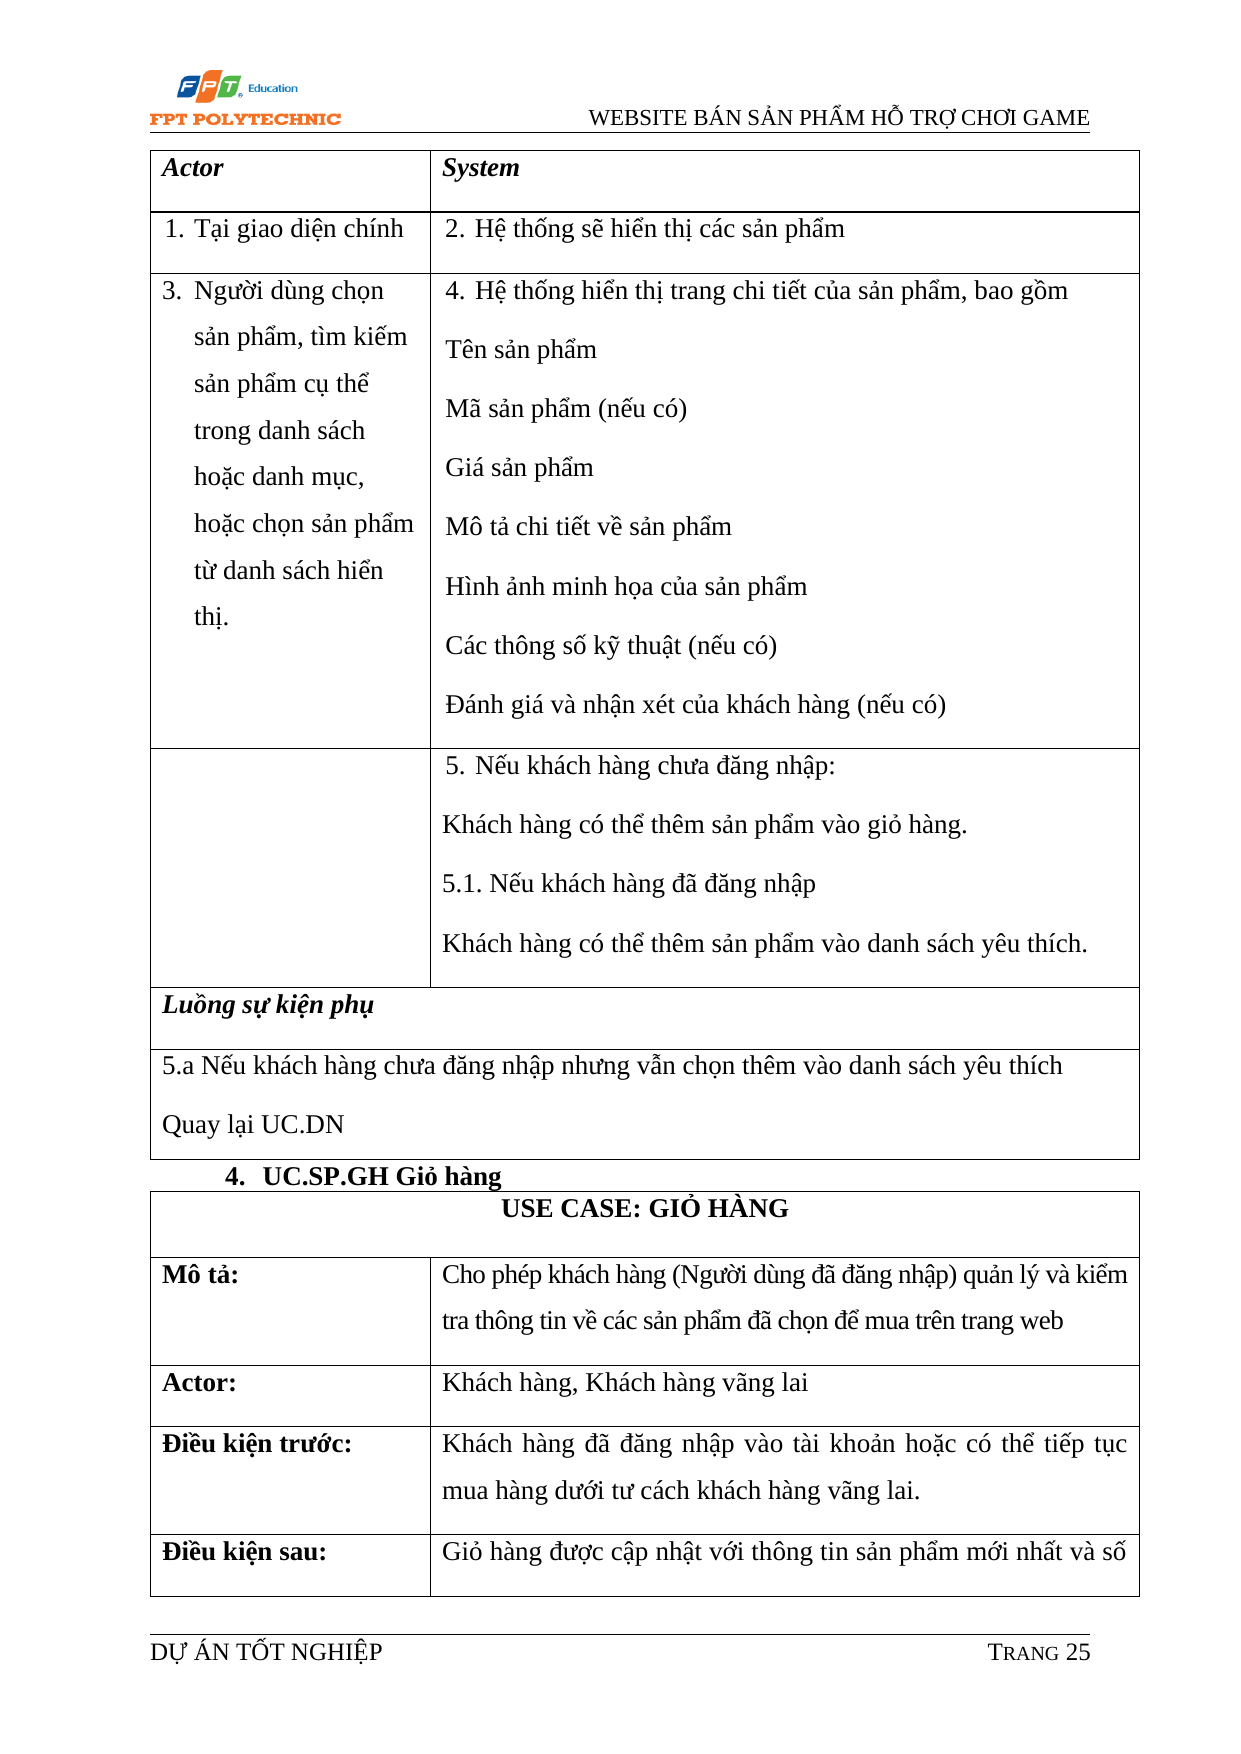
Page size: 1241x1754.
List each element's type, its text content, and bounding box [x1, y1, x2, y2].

table_cell Actor [151, 151, 430, 211]
table_cell Nếu khách hàng chưa đăng nhập: Khách hàng có thể thêm sản phẩm vào giỏ hàng. 5.1. Nếu khách hàng đã đăng nhập Khách hàng có thể thêm sản phẩm vào danh sách yêu thích. [431, 749, 1139, 987]
table_cell Mô tả: [151, 1258, 430, 1365]
table_cell Điều kiện sau: [151, 1535, 430, 1596]
table_cell Cho phép khách hàng (Người dùng đã đăng nhập) quản lý và kiểm tra thông tin về các sản phẩm đã chọn để mua trên trang web [431, 1258, 1139, 1365]
table_cell Khách hàng đã đăng nhập vào tài khoản hoặc có thể tiếp tục mua hàng dưới tư cách khách hàng vãng lai. [431, 1427, 1139, 1534]
table_cell Khách hàng, Khách hàng vãng lai [431, 1366, 1139, 1426]
table_cell Người dùng chọn sản phẩm, tìm kiếm sản phẩm cụ thể trong danh sách hoặc danh mục, hoặc chọn sản phẩm từ danh sách hiển thị. [151, 274, 430, 748]
table_cell Actor: [151, 1366, 430, 1426]
table_cell Hệ thống sẽ hiển thị các sản phẩm [431, 213, 1139, 273]
table_cell Điều kiện trước: [151, 1427, 430, 1534]
table_cell Tại giao diện chính [151, 213, 430, 273]
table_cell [431, 1535, 1139, 1596]
list UC.SP.GH Giỏ hàng [225, 1160, 1090, 1191]
table_cell 5.a Nếu khách hàng chưa đăng nhập nhưng vẫn chọn thêm vào danh sách yêu thích Quay lại UC.DN [151, 1050, 1139, 1159]
picture [150, 70, 343, 125]
table_cell Luồng sự kiện phụ [151, 988, 1139, 1048]
table_cell System [431, 151, 1139, 211]
table_header USE CASE: GIỎ HÀNG [151, 1192, 1139, 1257]
table_cell [151, 749, 430, 987]
table_cell Hệ thống hiển thị trang chi tiết của sản phẩm, bao gồm Tên sản phẩm Mã sản phẩm (nếu có) Giá sản phẩm Mô tả chi tiết về sản phẩm Hình ảnh minh họa của sản phẩm Các thông số kỹ thuật (nếu có) Đánh giá và nhận xét của khách hàng (nếu có) [431, 274, 1139, 748]
